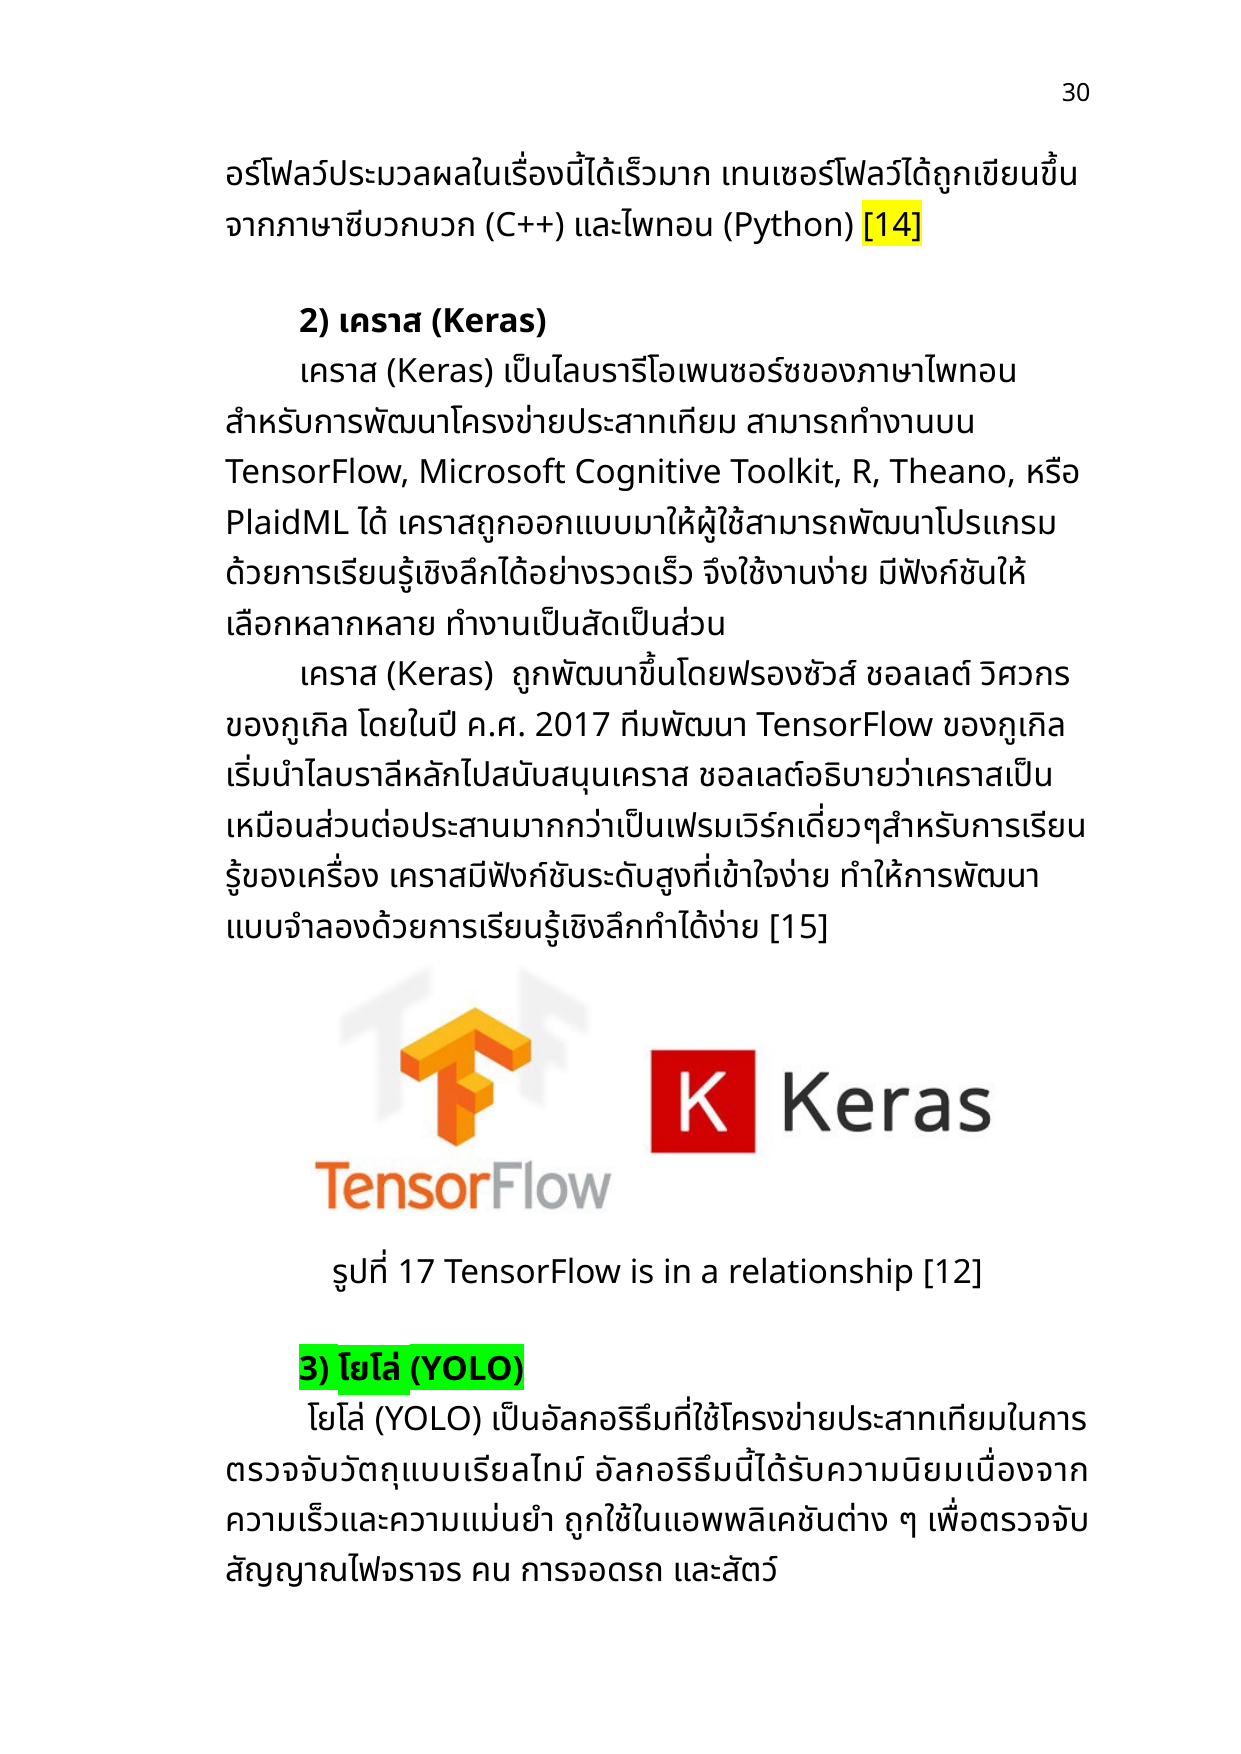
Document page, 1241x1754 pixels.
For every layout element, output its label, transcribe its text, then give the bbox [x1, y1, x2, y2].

text 2) เคราส (Keras) [225, 296, 1090, 347]
text รูปที่ 17 TensorFlow is in a relationship [12] [225, 1248, 1090, 1299]
text โยโล่ (YOLO) เป็นอัลกอริธึมที่ใช้โครงข่ายประสาทเทียมในการตรวจจับวัตถุแบบเรียลไทม์ อัลกอริธึมนี้ได้รับความนิยมเนื่องจากความเร็วและความแม่นยำ ถูกใช้ในแอพพลิเคชันต่าง ๆ เพื่อตรวจจับสัญญาณไฟจราจร คน การจอดรถ และสัตว์ [225, 1395, 1090, 1597]
picture [310, 953, 1005, 1249]
text 3) โยโล่ (YOLO) [410, 1344, 1090, 1395]
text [225, 150, 1090, 251]
text เคราส (Keras) เป็นไลบรารีโอเพนซอร์ซของภาษาไพทอนสำหรับการพัฒนาโครงข่ายประสาทเทียม สามารถทำงานบน TensorFlow, Microsoft Cognitive Toolkit, R, Theano, หรือ PlaidML ได้ เคราสถูกออกแบบมาให้ผู้ใช้สามารถพัฒนาโปรแกรมด้วยการเรียนรู้เชิงลึกได้อย่างรวดเร็ว จึงใช้งานง่าย มีฟังก์ชันให้เลือกหลากหลาย ทำงานเป็นสัดเป็นส่วน [225, 347, 1090, 650]
text 3) โยโล่ (YOLO) [225, 1344, 338, 1395]
text เคราส (Keras) ถูกพัฒนาขึ้นโดยฟรองซัวส์ ชอลเลต์ วิศวกรของกูเกิล โดยในปี ค.ศ. 2017 ทีมพัฒนา TensorFlow ของกูเกิลเริ่มนำไลบราลีหลักไปสนับสนุนเคราส ชอลเลต์อธิบายว่าเคราสเป็นเหมือนส่วนต่อประสานมากกว่าเป็นเฟรมเวิร์กเดี่ยวๆสำหรับการเรียนรู้ของเครื่อง เคราสมีฟังก์ชันระดับสูงที่เข้าใจง่าย ทำให้การพัฒนาแบบจำลองด้วยการเรียนรู้เชิงลึกทำได้ง่าย [15] [225, 650, 1090, 953]
